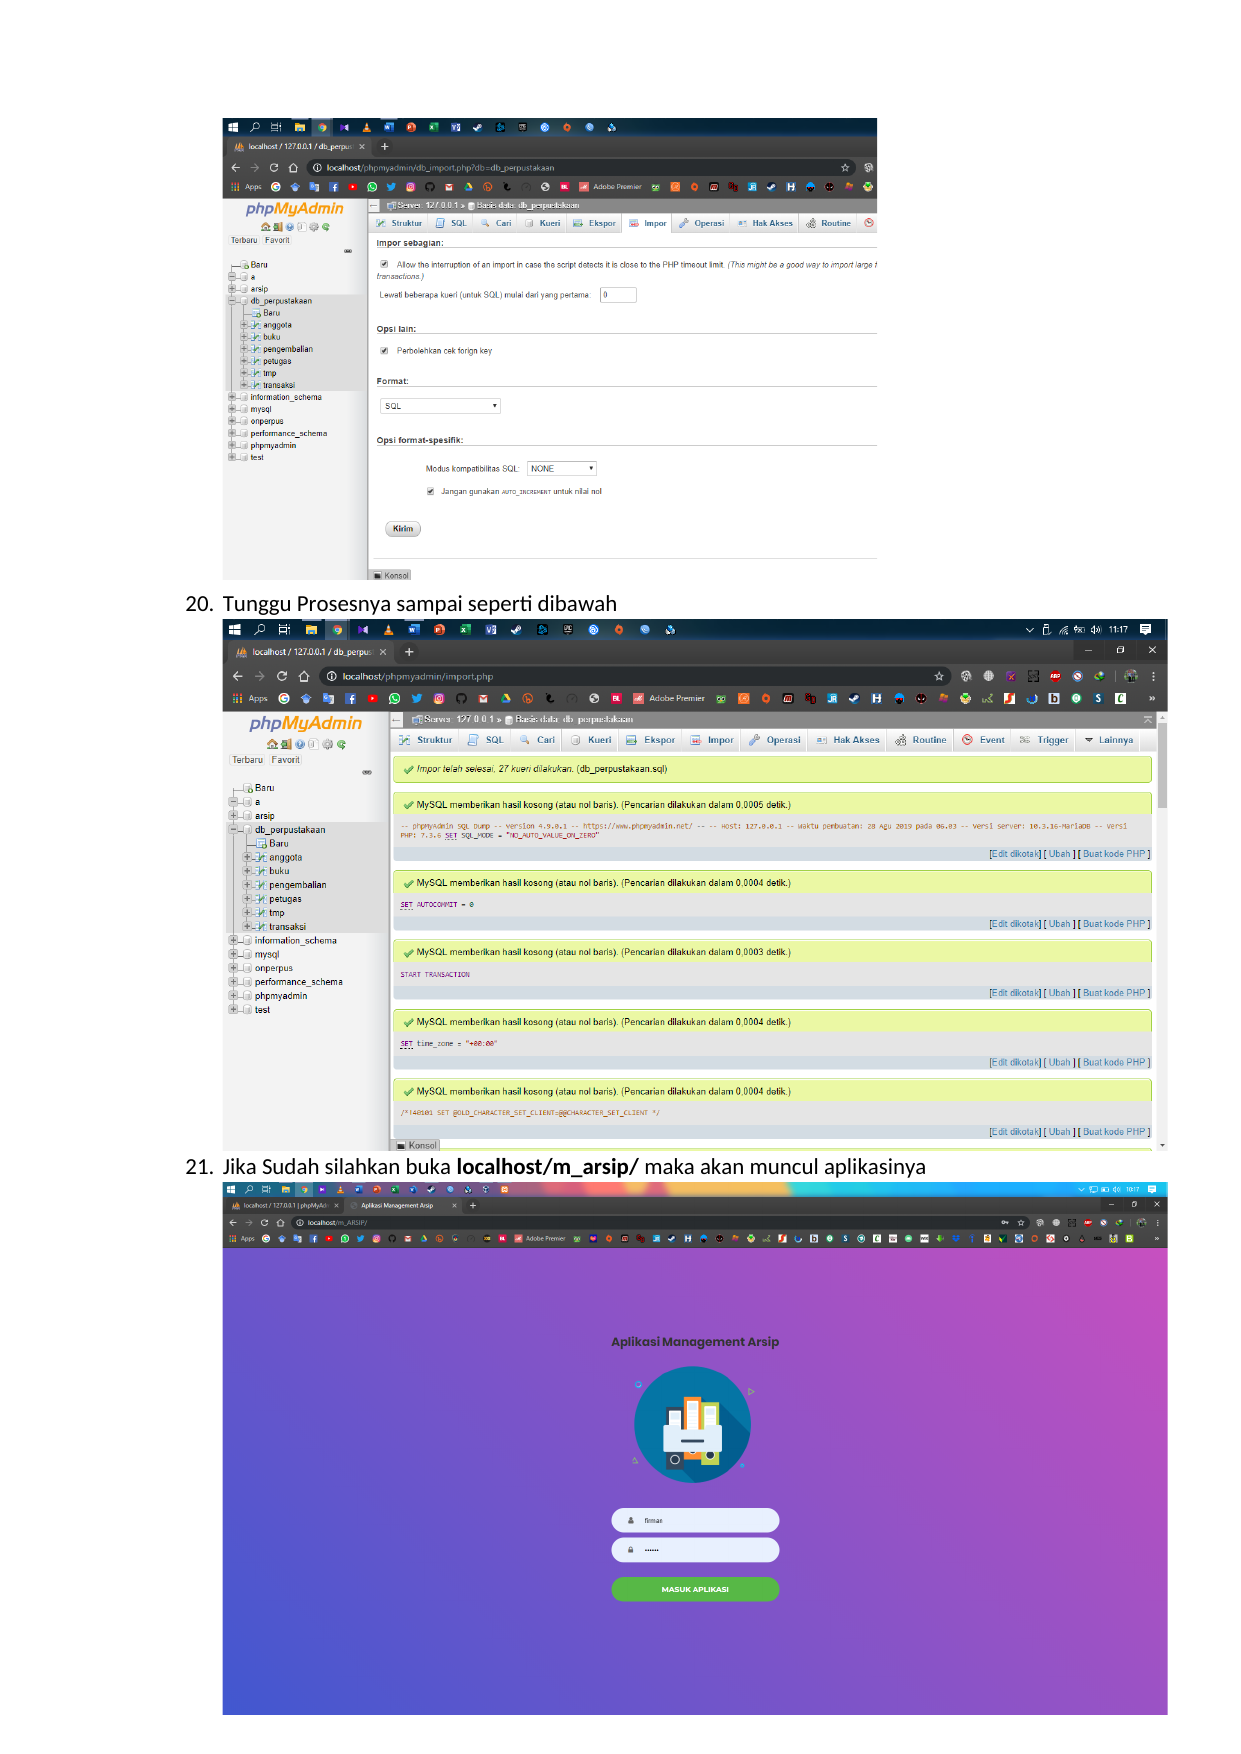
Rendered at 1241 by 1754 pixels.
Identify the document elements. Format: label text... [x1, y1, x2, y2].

list Jika Sudah silahkan buka localhost/m_arsip/ maka akan muncul aplikasinya [185, 1152, 1092, 1181]
picture [222, 1182, 1168, 1715]
list Tunggu Prosesnya sampai seperti dibawah [185, 589, 1092, 617]
picture [222, 118, 878, 580]
picture [222, 619, 1168, 1151]
